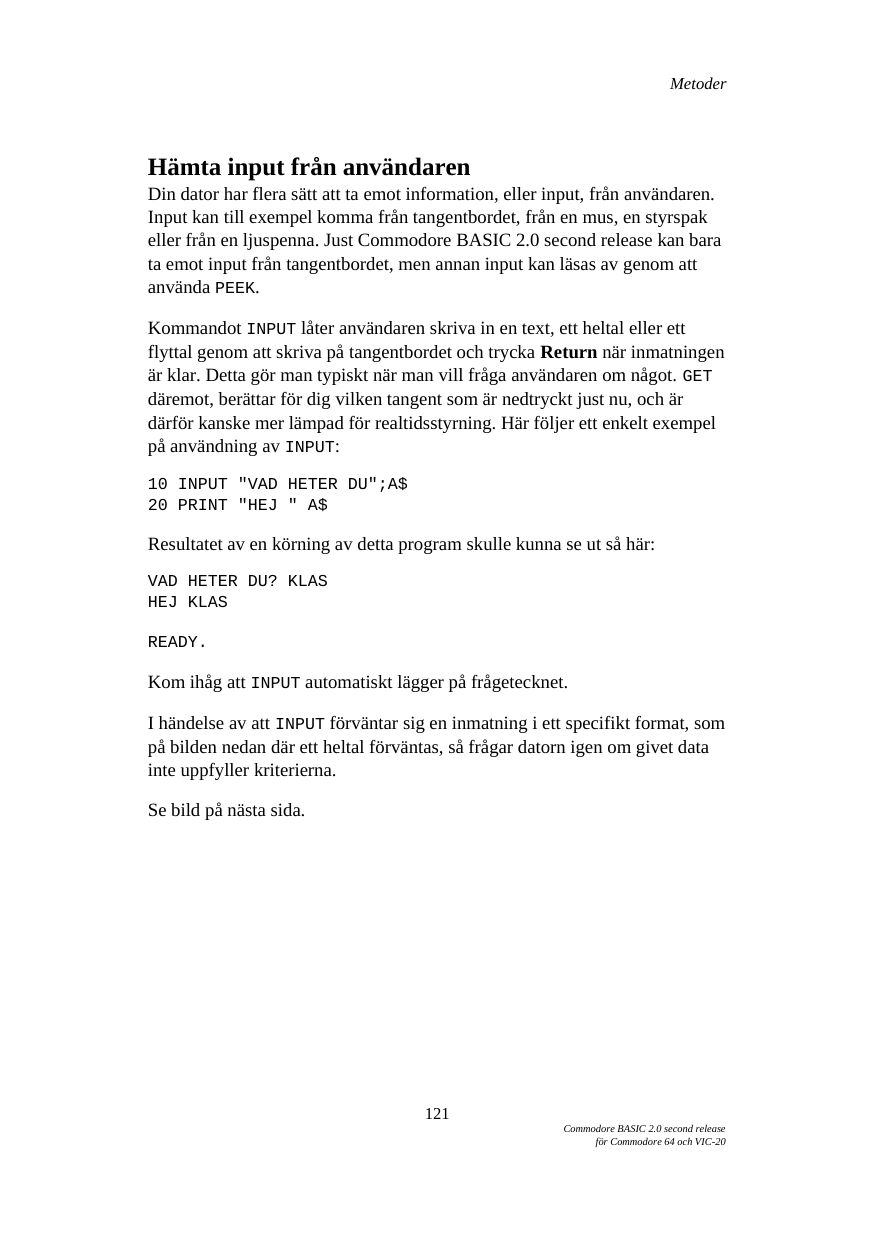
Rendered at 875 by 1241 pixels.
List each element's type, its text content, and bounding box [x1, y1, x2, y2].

text I händelse av att INPUT förväntar sig en inmatning i ett specifikt format, som på bilden nedan där ett heltal förväntas, så frågar datorn igen om givet data inte uppfyller kriterierna. [148, 712, 726, 781]
text Kommandot INPUT låter användaren skriva in en text, ett heltal eller ett flyttal genom att skriva på tangentbordet och trycka Return när inmatningen är klar. Detta gör man typiskt när man vill fråga användaren om något. GET däremot, berättar för dig vilken tangent som är nedtryckt just nu, och är därför kanske mer lämpad för realtidsstyrning. Här följer ett enkelt exempel på användning av INPUT: [148, 317, 726, 457]
subtitle Hämta input från användaren [148, 152, 726, 181]
text 10 INPUT "VAD HETER DU";A$ 20 PRINT "HEJ " A$ [148, 476, 726, 515]
text Resultatet av en körning av detta program skulle kunna se ut så här: [148, 533, 726, 554]
text Din dator har flera sätt att ta emot information, eller input, från användaren. Input kan till exempel komma från tangentbordet, från en mus, en styrspak eller från en ljuspenna. Just Commodore BASIC 2.0 second release kan bara ta emot input från tangentbordet, men annan input kan läsas av genom att använda PEEK. [148, 183, 726, 298]
text Se bild på nästa sida. [148, 799, 726, 821]
text VAD HETER DU? KLAS HEJ KLAS READY. [148, 573, 726, 653]
text Kom ihåg att INPUT automatiskt lägger på frågetecknet. [148, 671, 726, 693]
